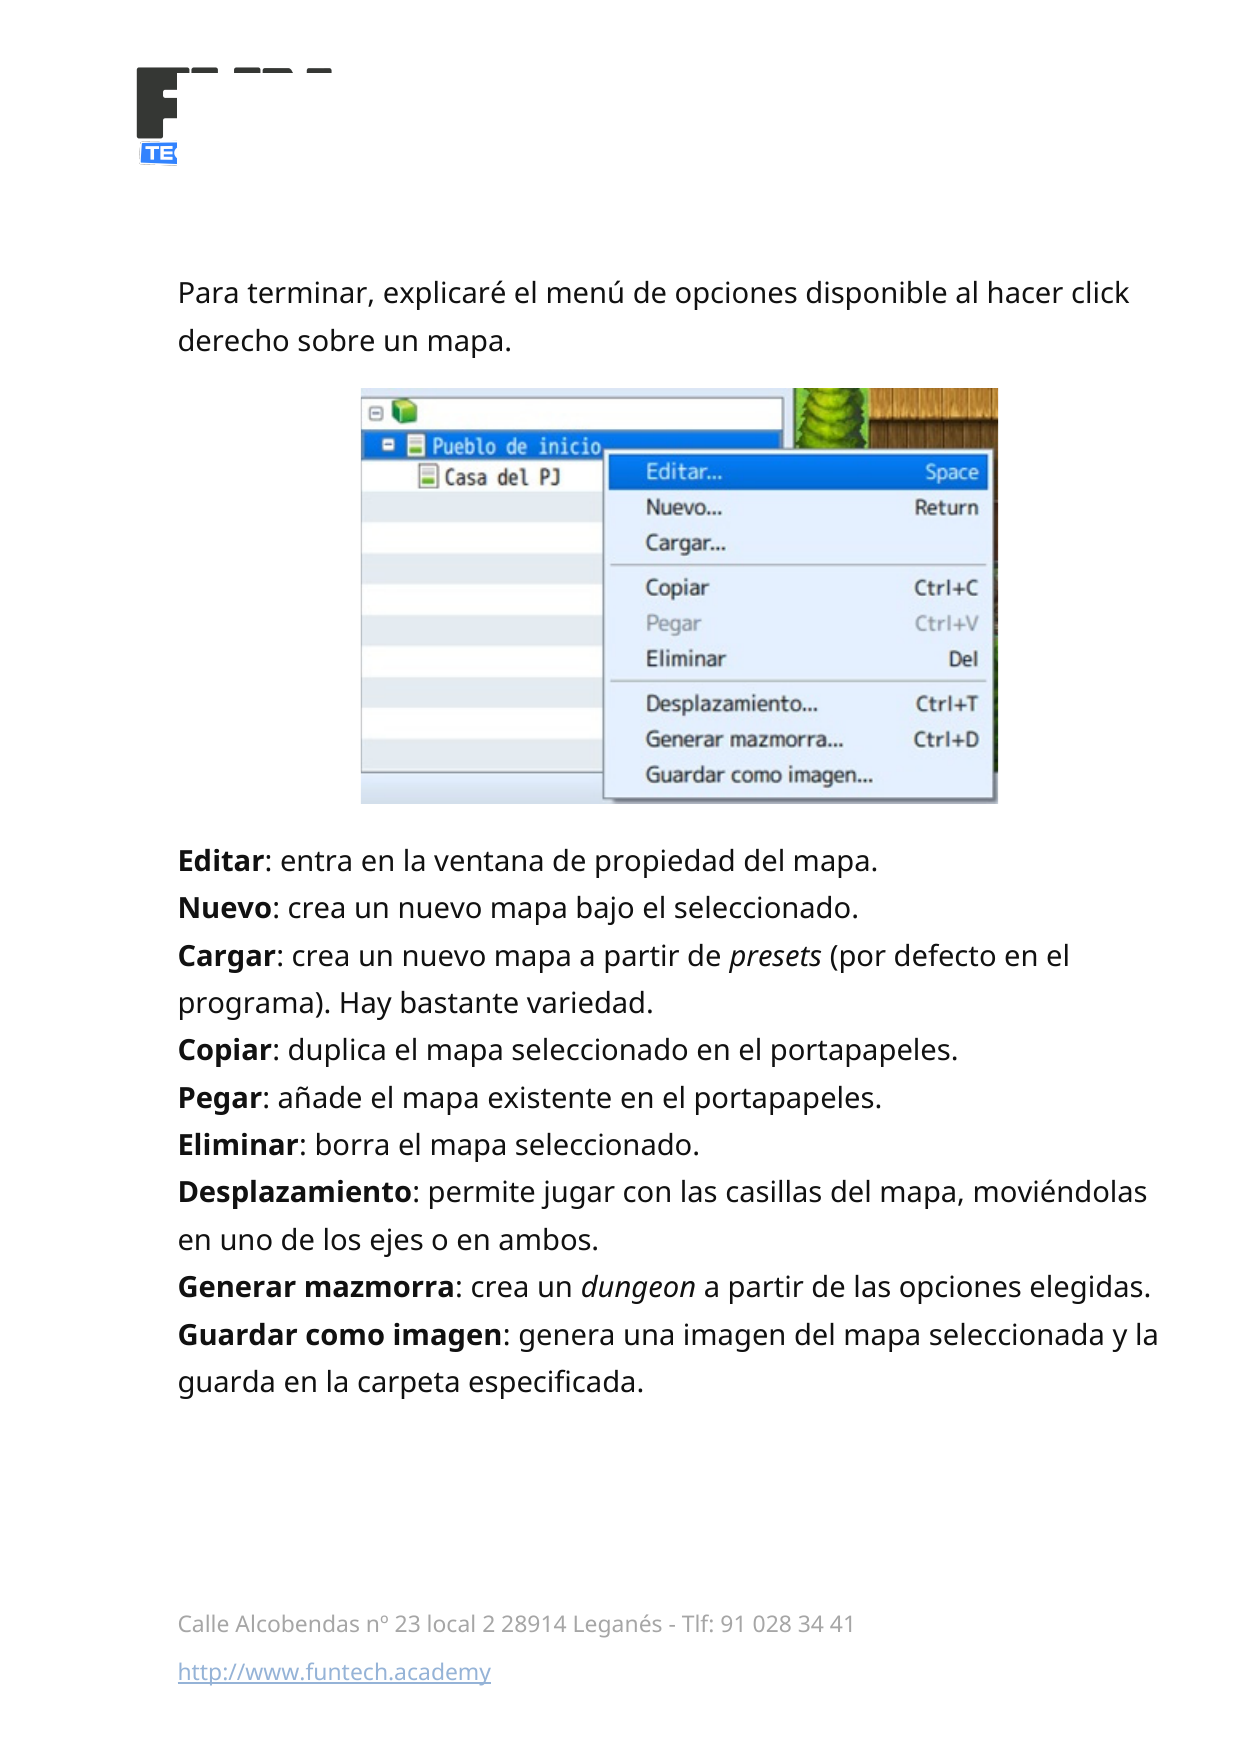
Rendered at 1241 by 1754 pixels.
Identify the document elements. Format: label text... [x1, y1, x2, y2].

picture [360, 388, 999, 804]
text Para terminar, explicaré el menú de opciones disponible al hacer click derecho sobre un mapa. [177, 265, 1182, 359]
text Editar: entra en la ventana de propiedad del mapa. Nuevo: crea un nuevo mapa bajo el seleccionado. Cargar: crea un nuevo mapa a partir de presets (por defecto en el programa). Hay bastante variedad. Copiar: duplica el mapa seleccionado en el portapapeles. Pegar: añade el mapa existente en el portapapeles. Eliminar: borra el mapa seleccionado. Desplazamiento: permite jugar con las casillas del mapa, moviéndolas en uno de los ejes o en ambos. Generar mazmorra: crea un dungeon a partir de las opciones elegidas. Guardar como imagen: genera una imagen del mapa seleccionada y la guarda en la carpeta especificada. [177, 832, 1182, 1401]
